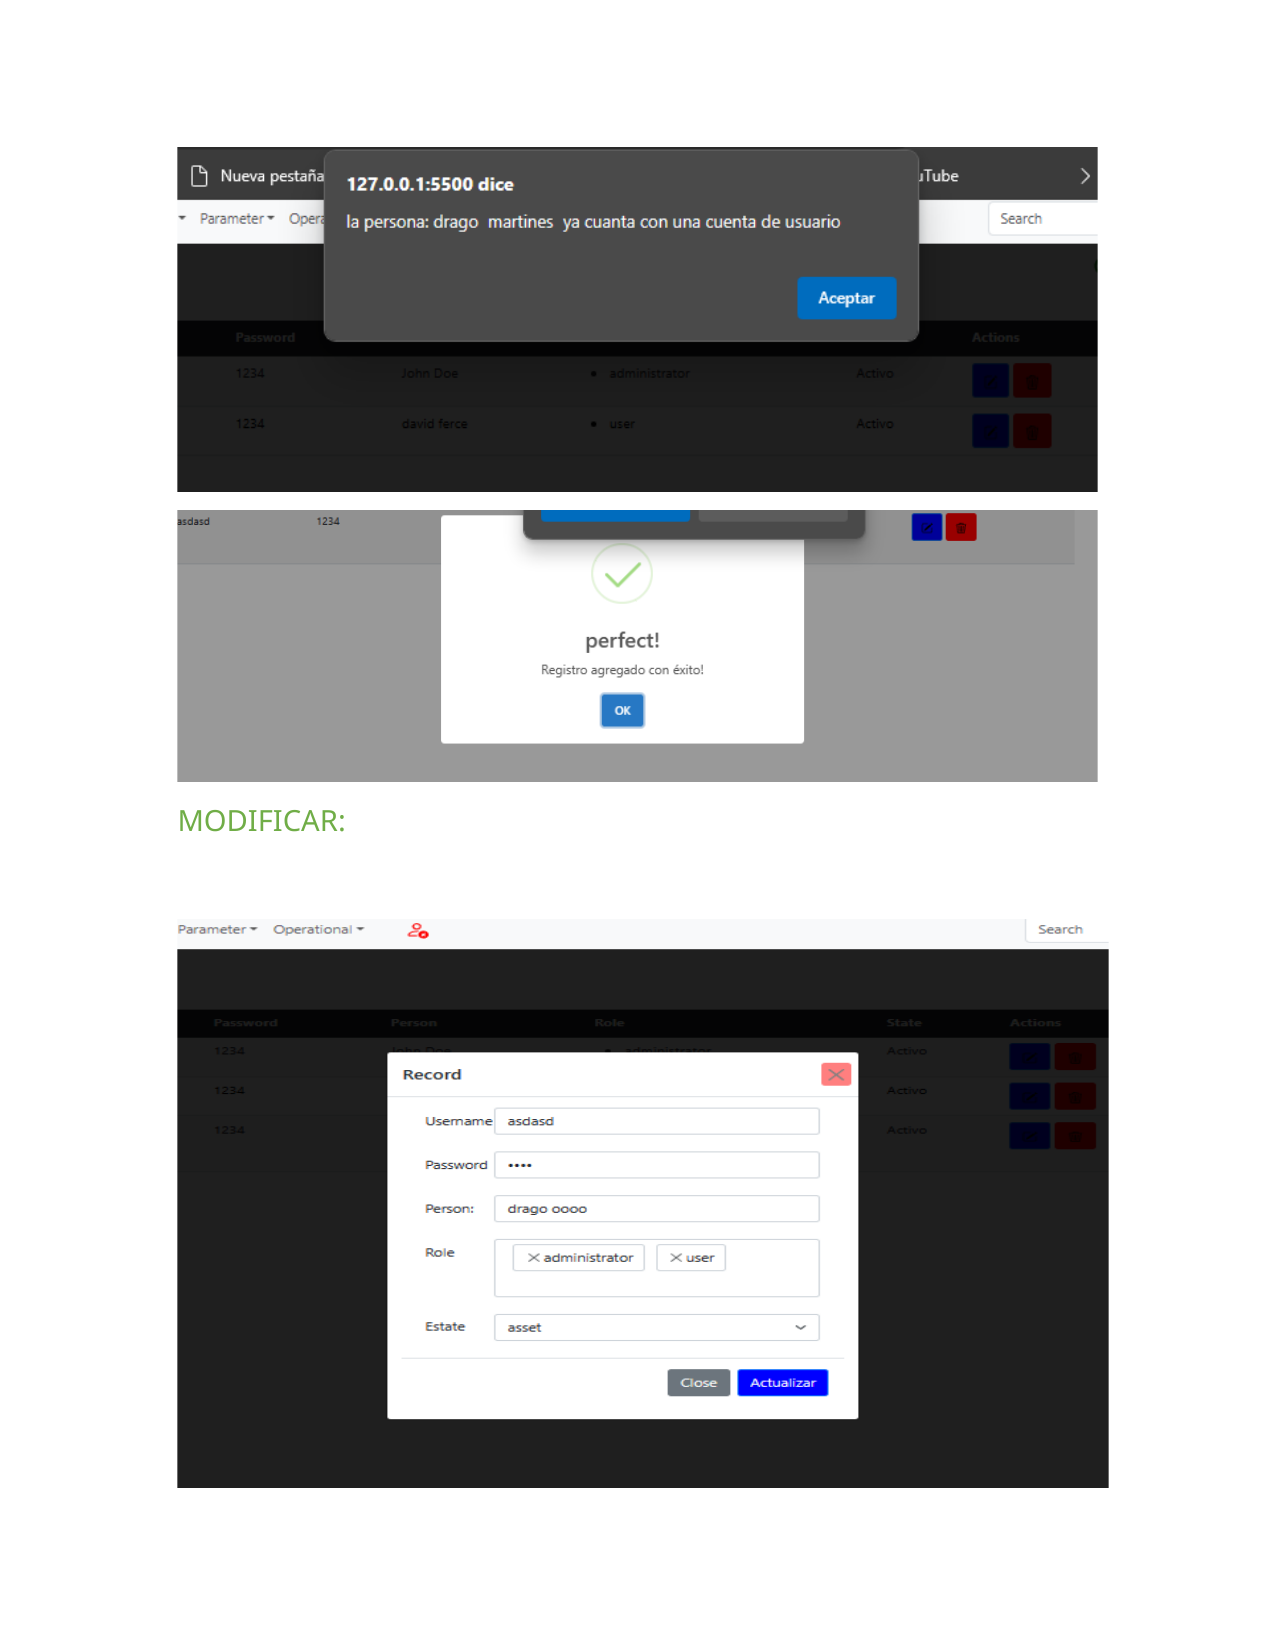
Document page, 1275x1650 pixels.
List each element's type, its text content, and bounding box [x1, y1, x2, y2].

picture [177, 510, 1098, 782]
picture [177, 919, 1109, 1488]
text MODIFICAR: [177, 801, 1098, 840]
picture [177, 147, 1098, 492]
